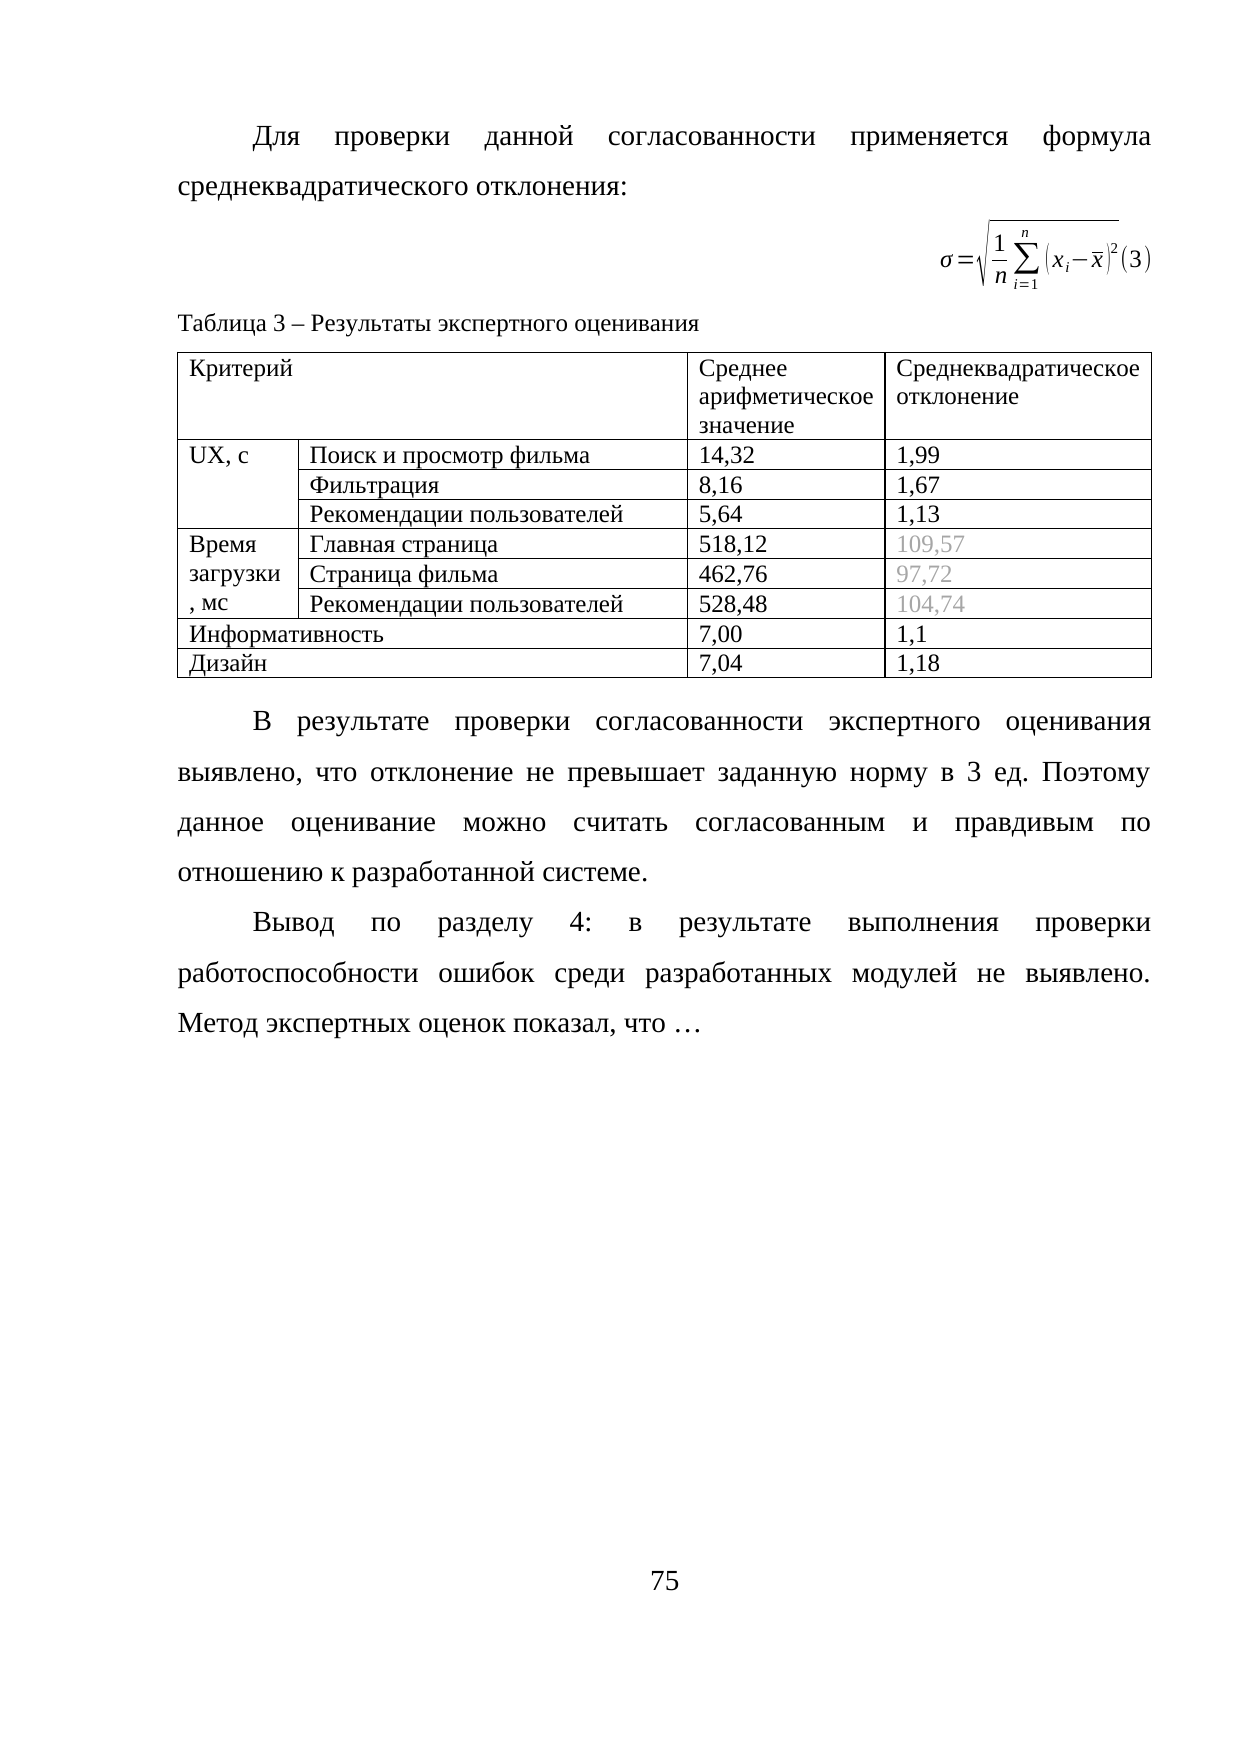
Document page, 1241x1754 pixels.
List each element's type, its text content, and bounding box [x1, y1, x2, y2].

table_cell UX, с [178, 440, 298, 528]
table_cell 1,1 [886, 619, 1151, 647]
table_cell Рекомендации пользователей [299, 500, 687, 528]
text Вывод по разделу 4: в результате выполнения проверки работоспособности ошибок среди разработанных модулей не выявлено. Метод экспертных оценок показал, что … [177, 904, 1152, 1039]
table_cell Информативность [178, 619, 687, 647]
text Таблица 3 – Результаты экспертного оценивания [177, 308, 1152, 337]
table_cell 5,64 [688, 500, 884, 528]
text Для проверки данной согласованности применяется формула среднеквадратического отклонения: [177, 118, 1152, 202]
table_header Критерий [178, 353, 687, 439]
table_cell Рекомендации пользователей [299, 589, 687, 618]
table_cell Поиск и просмотр фильма [299, 440, 687, 469]
table_cell 109,57 [886, 529, 1151, 558]
table_header Среднее арифметическое значение [688, 353, 884, 439]
table_cell 1,99 [886, 440, 1151, 469]
table_cell 528,48 [688, 589, 884, 618]
table_cell 8,16 [688, 470, 884, 498]
text В результате проверки согласованности экспертного оценивания выявлено, что отклонение не превышает заданную норму в 3 ед. Поэтому данное оценивание можно считать согласованным и правдивым по отношению к разработанной системе. [177, 703, 1152, 888]
table_cell 7,00 [688, 619, 884, 647]
table_cell 97,72 [886, 559, 1151, 588]
table_cell Дизайн [178, 649, 687, 677]
table_cell 518,12 [688, 529, 884, 558]
table_cell 1,13 [886, 500, 1151, 528]
table_cell 1,67 [886, 470, 1151, 498]
table_cell 462,76 [688, 559, 884, 588]
table_cell Страница фильма [299, 559, 687, 588]
table_header Среднеквадратическое отклонение [886, 353, 1151, 439]
table_cell Время загрузки, мс [178, 529, 298, 618]
table_cell Главная страница [299, 529, 687, 558]
table_cell Фильтрация [299, 470, 687, 498]
table_cell 7,04 [688, 649, 884, 677]
table_cell 1,18 [886, 649, 1151, 677]
table_cell 14,32 [688, 440, 884, 469]
table_cell 104,74 [886, 589, 1151, 618]
